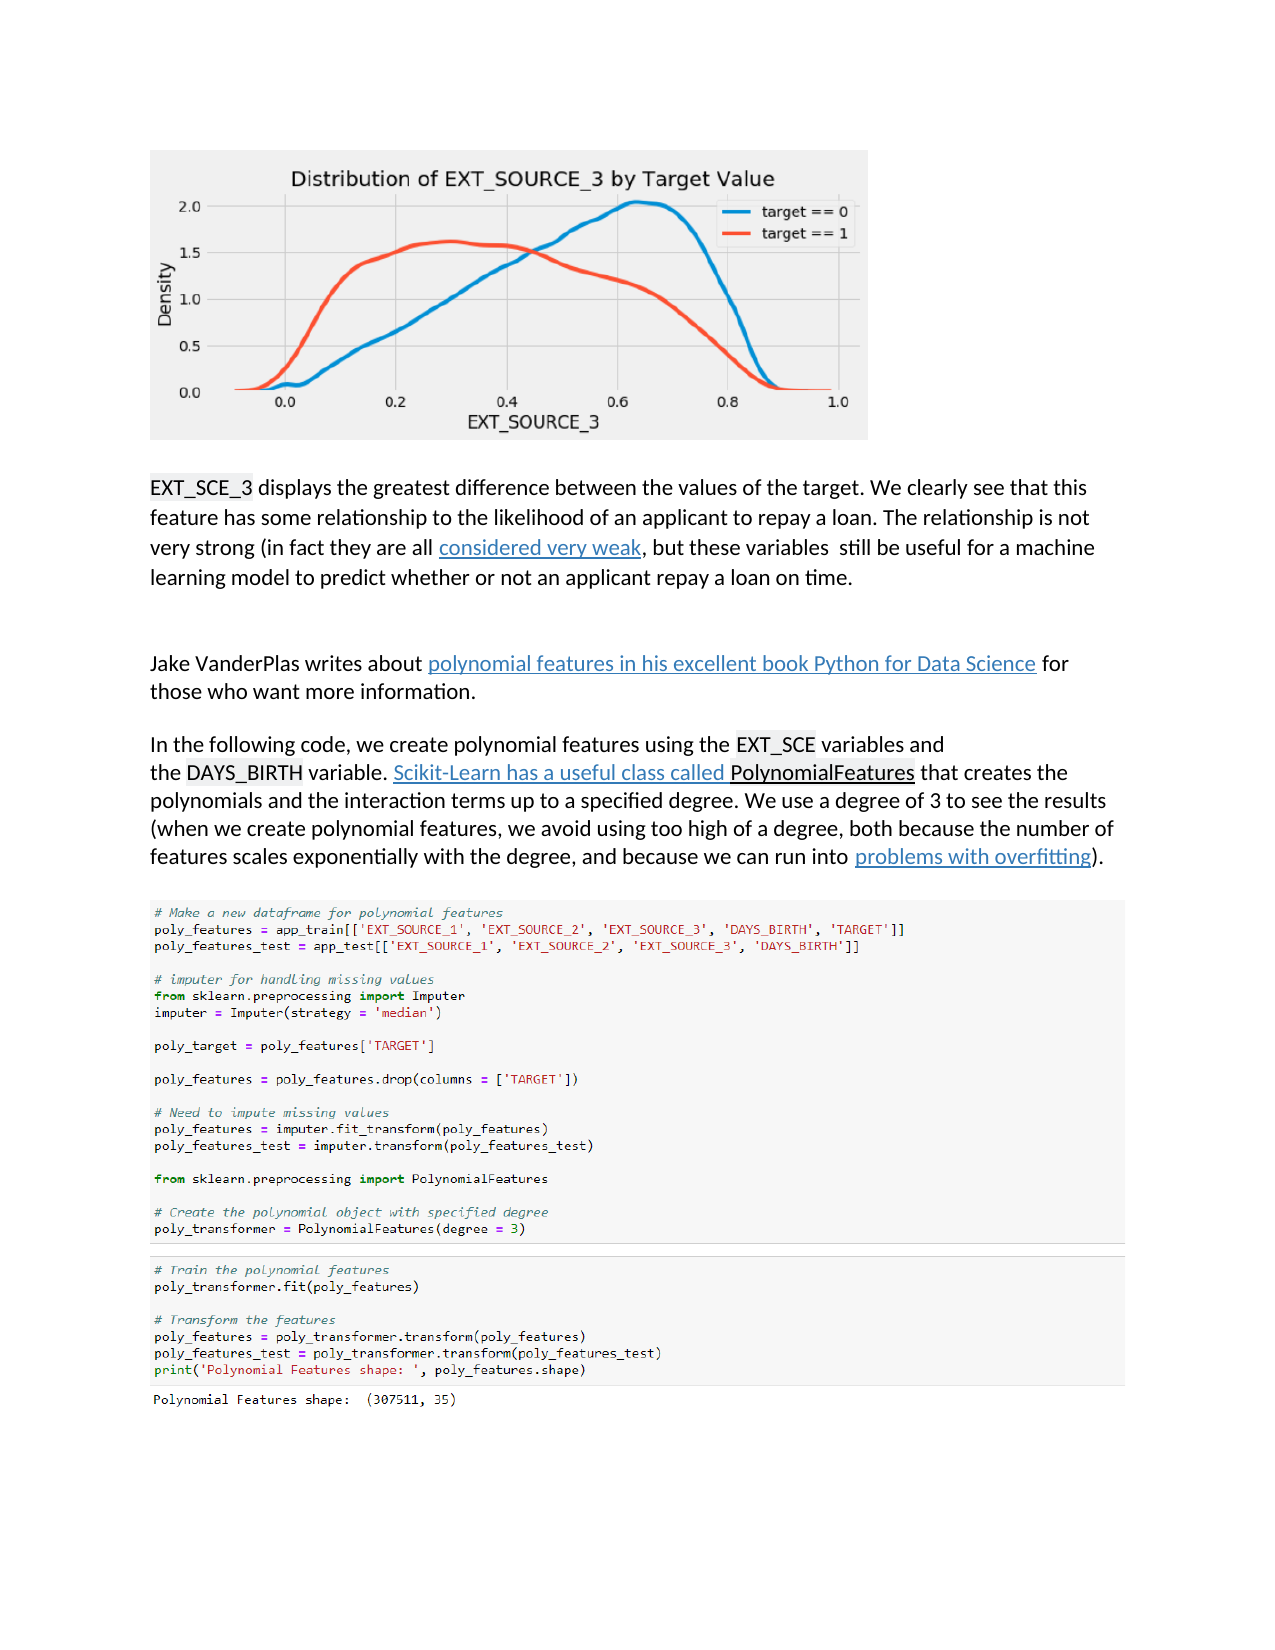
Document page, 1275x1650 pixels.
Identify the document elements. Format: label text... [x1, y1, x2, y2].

picture [150, 150, 1125, 441]
picture [150, 900, 1125, 1414]
text In the following code, we create polynomial features using the EXT_SCE variables and the DAYS_BIRTH variable. Scikit-Learn has a useful class called PolynomialFeatures that creates the polynomials and the interaction terms up to a specified degree. We use a degree of 3 to see the results (when we create polynomial features, we avoid using too high of a degree, both because the number of features scales exponentially with the degree, and because we can run into problems with overfitting). [150, 730, 1125, 870]
text EXT_SCE_3 displays the greatest difference between the values of the target. We clearly see that this feature has some relationship to the likelihood of an applicant to repay a loan. The relationship is not very strong (in fact they are all considered very weak, but these variables still be useful for a machine learning model to predict whether or not an applicant repay a loan on time. [150, 473, 1125, 592]
text Jake VanderPlas writes about polynomial features in his excellent book Python for Data Science for those who want more information. [150, 649, 1125, 705]
